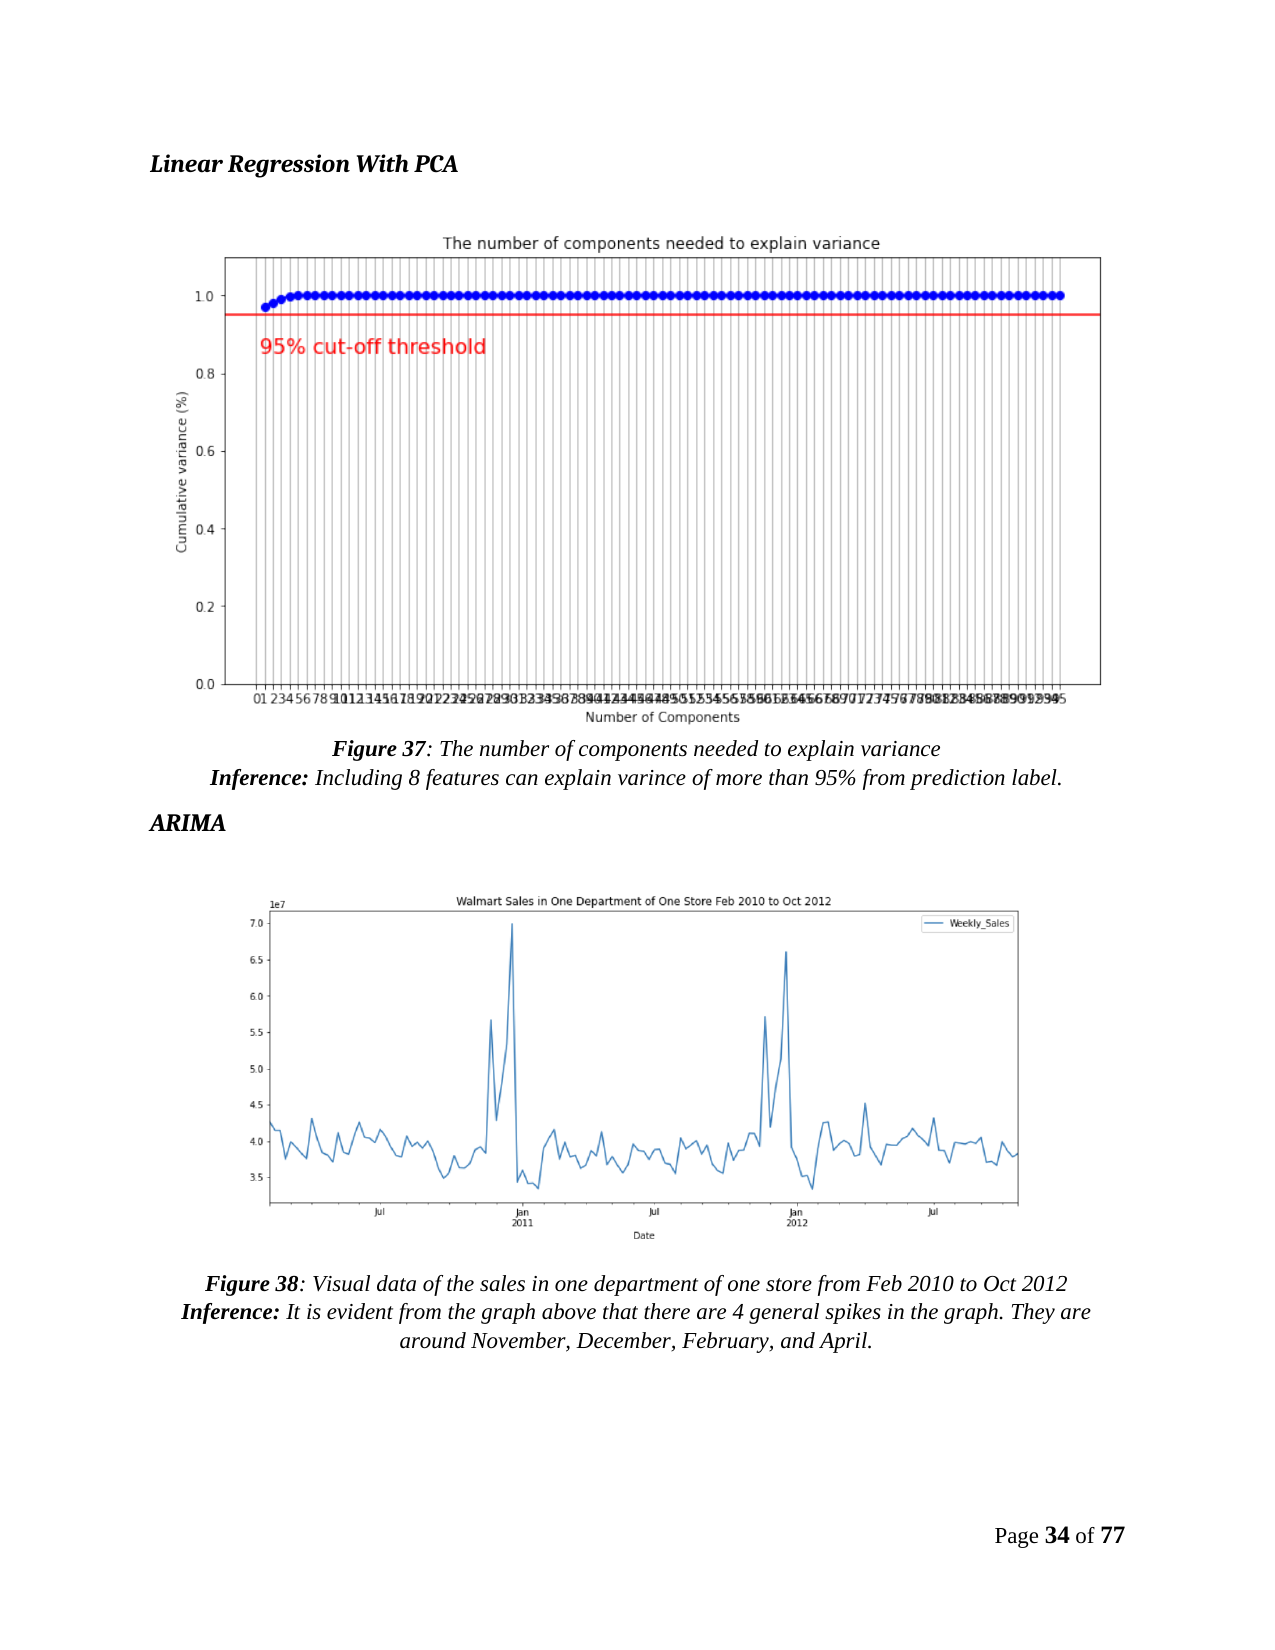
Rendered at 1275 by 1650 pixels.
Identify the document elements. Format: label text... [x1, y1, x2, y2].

subtitle ARIMA [150, 809, 1125, 838]
picture [238, 886, 1038, 1251]
picture [167, 227, 1108, 734]
text Inference: Including 8 features can explain varince of more than 95% from prediction label. [150, 764, 1125, 790]
text Inference: It is evident from the graph above that there are 4 general spikes in the graph. They are around November, December, February, and April. [150, 1298, 1125, 1353]
subtitle Linear Regression With PCA [150, 150, 1125, 179]
text Figure 38: Visual data of the sales in one department of one store from Feb 2010 to Oct 2012 [150, 1270, 1125, 1296]
